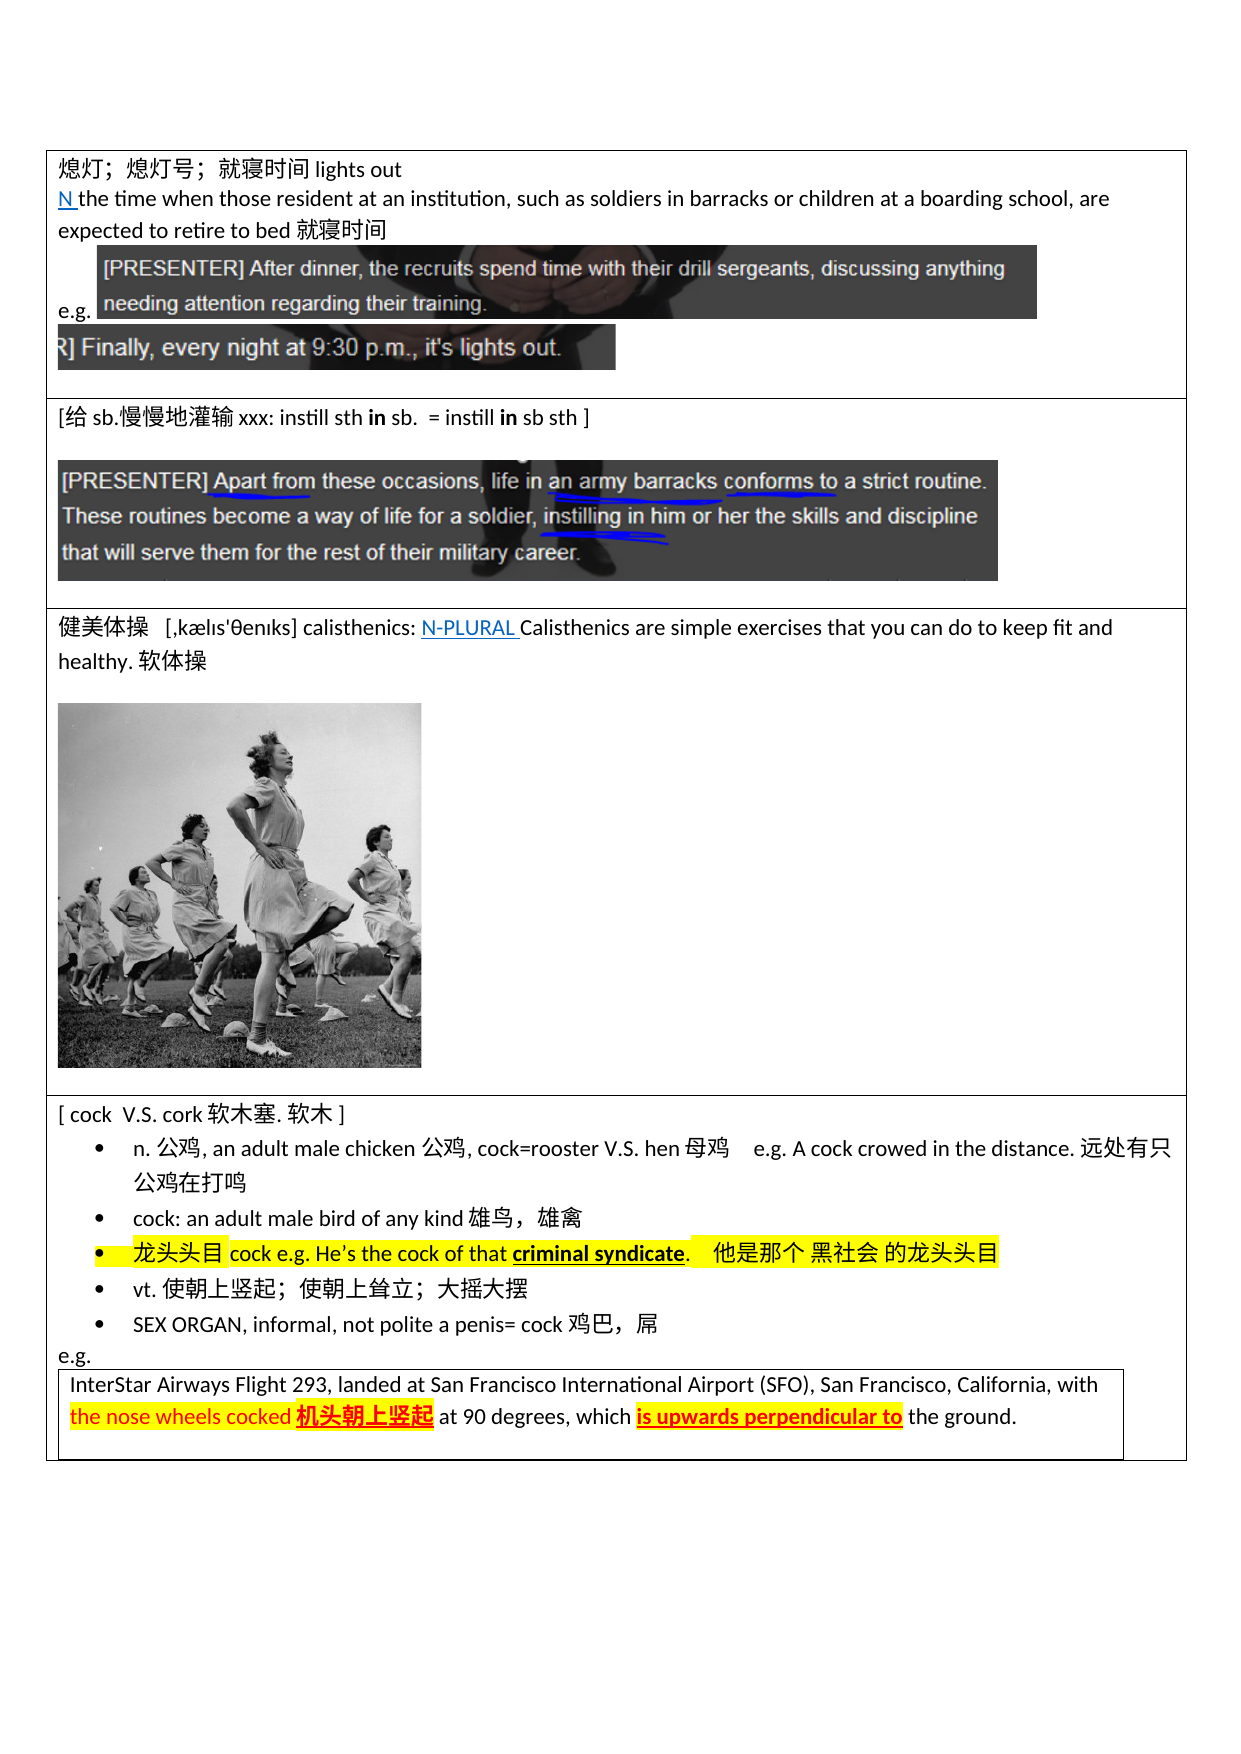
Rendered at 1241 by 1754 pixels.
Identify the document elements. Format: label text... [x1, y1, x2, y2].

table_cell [47, 1096, 1186, 1460]
picture [57, 324, 616, 370]
picture [57, 460, 998, 581]
picture [96, 245, 1037, 319]
table_cell 熄灯；熄灯号；就寝时间 lights out N the time when those resident at an institution, such as soldiers in barracks or children at a boarding school, are expected to retire to bed 就寝时间 e.g. [47, 151, 1186, 398]
table_cell 健美体操 [,kælɪs'θenɪks] calisthenics: N-PLURAL Calisthenics are simple exercises that you can do to keep fit and healthy. 软体操 [47, 609, 1186, 1095]
picture [57, 703, 422, 1068]
table_cell [给sb.慢慢地灌输xxx: instill sth in sb. = instill in sb sth ] [47, 399, 1186, 608]
